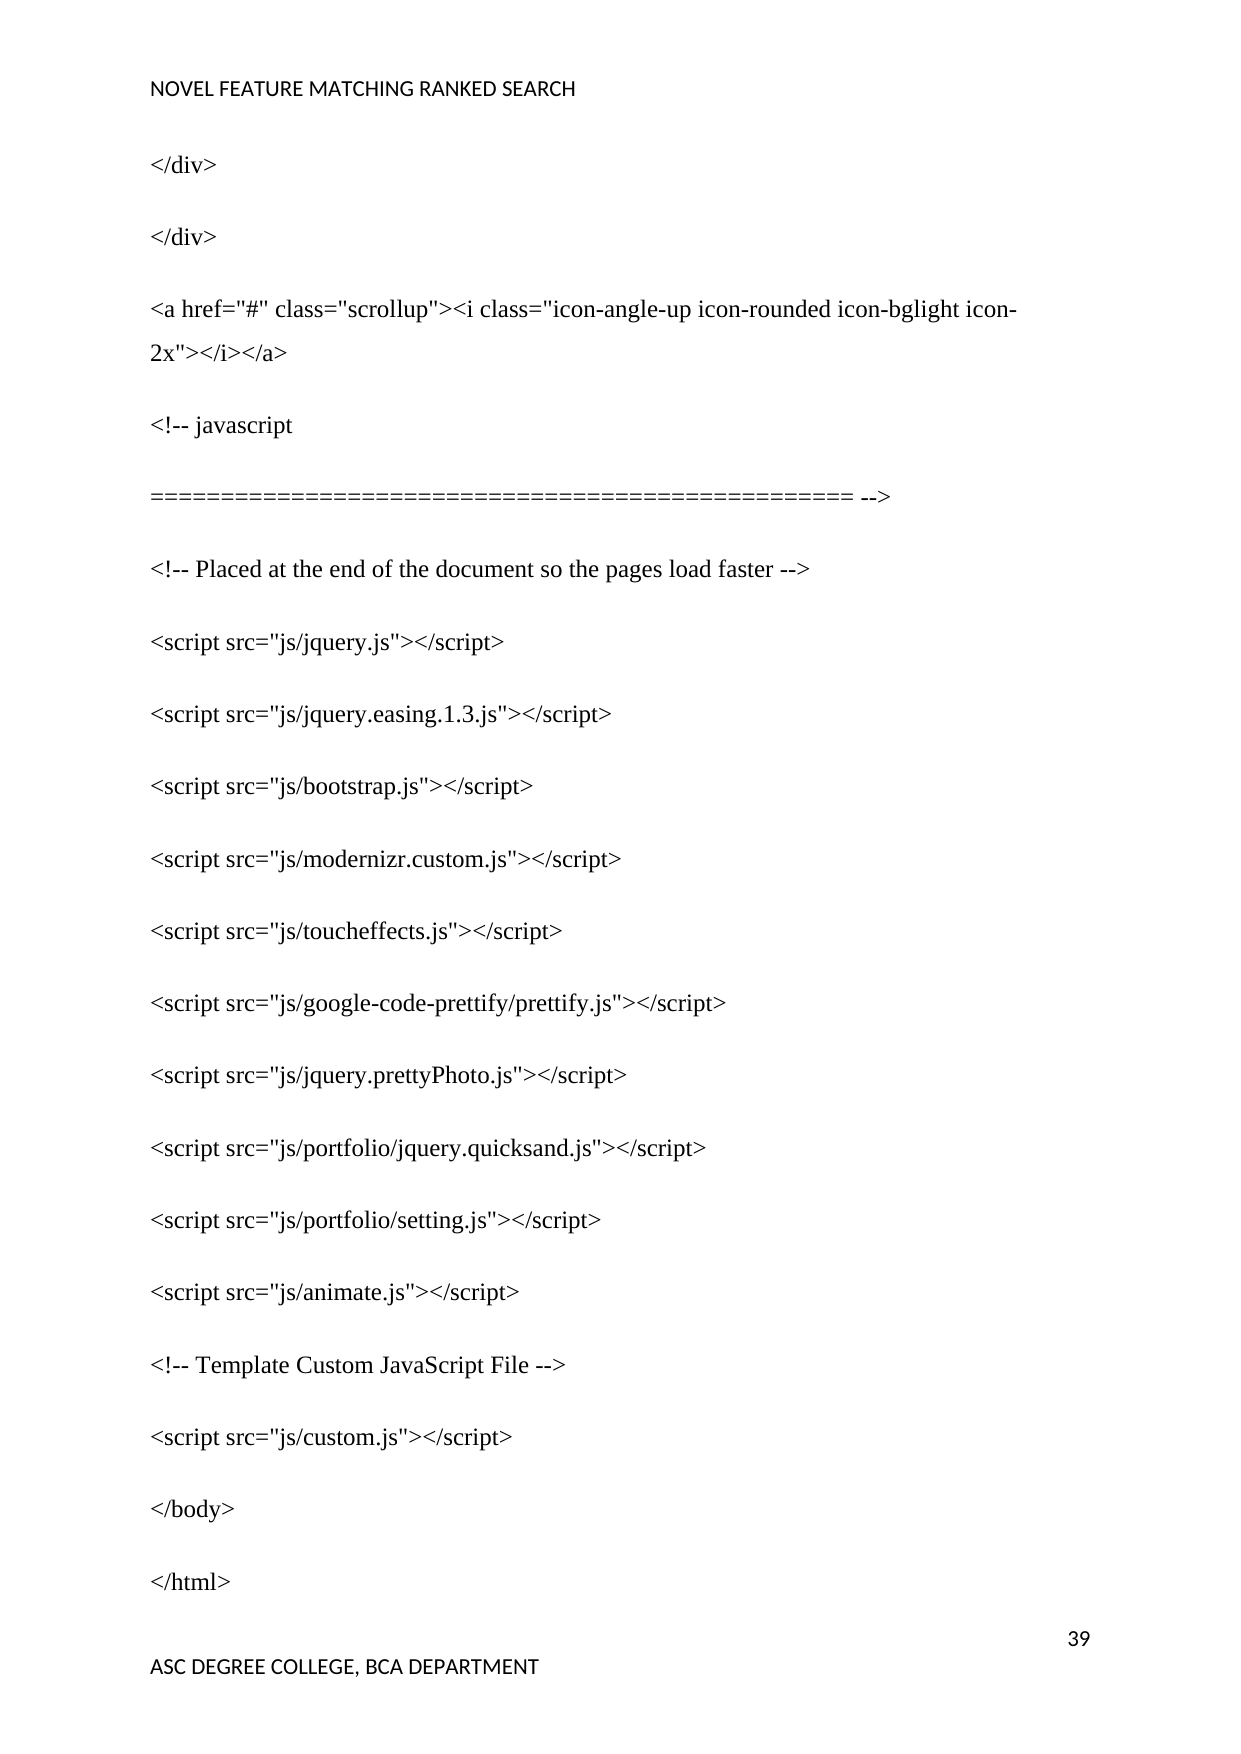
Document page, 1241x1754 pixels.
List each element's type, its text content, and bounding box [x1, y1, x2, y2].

subtitle <script src="js/bootstrap.js"></script> [150, 771, 1090, 800]
subtitle </html> [150, 1567, 1090, 1595]
subtitle </div> [150, 150, 1090, 179]
subtitle ================================================== --> [150, 482, 1090, 511]
subtitle <script src="js/google-code-prettify/prettify.js"></script> [150, 988, 1090, 1017]
subtitle <script src="js/jquery.js"></script> [150, 627, 1090, 656]
subtitle <script src="js/toucheffects.js"></script> [150, 916, 1090, 945]
subtitle <a href="#" class="scrollup"><i class="icon-angle-up icon-rounded icon-bglight icon-2x"></i></a> [150, 294, 1090, 366]
subtitle <script src="js/modernizr.custom.js"></script> [150, 844, 1090, 872]
subtitle <!-- javascript [150, 410, 1090, 439]
subtitle <script src="js/jquery.easing.1.3.js"></script> [150, 699, 1090, 728]
subtitle <!-- Placed at the end of the document so the pages load faster --> [150, 554, 1090, 583]
subtitle <script src="js/portfolio/setting.js"></script> [150, 1205, 1090, 1234]
subtitle <script src="js/jquery.prettyPhoto.js"></script> [150, 1061, 1090, 1089]
subtitle </div> [150, 222, 1090, 251]
subtitle <script src="js/custom.js"></script> [150, 1422, 1090, 1451]
subtitle <!-- Template Custom JavaScript File --> [150, 1350, 1090, 1378]
subtitle <script src="js/animate.js"></script> [150, 1277, 1090, 1306]
subtitle <script src="js/portfolio/jquery.quicksand.js"></script> [150, 1133, 1090, 1162]
subtitle </body> [150, 1494, 1090, 1523]
